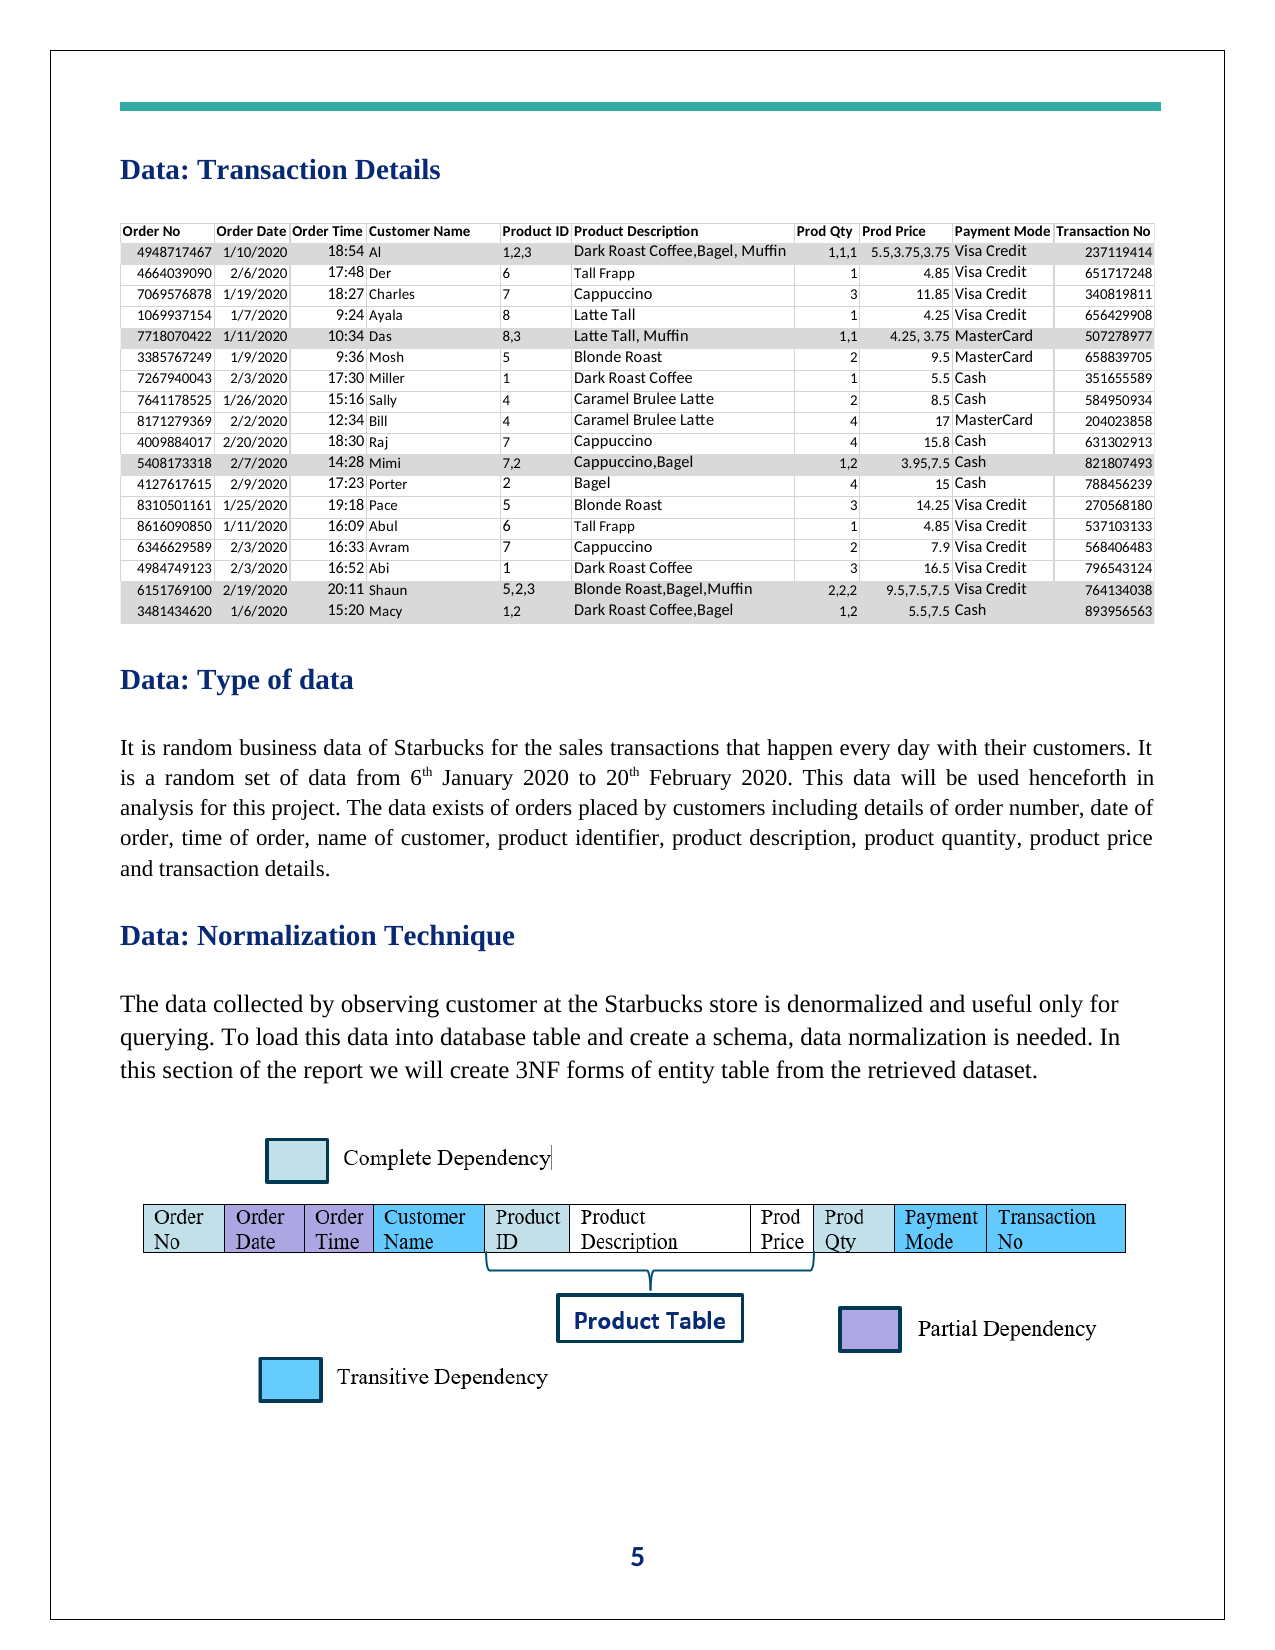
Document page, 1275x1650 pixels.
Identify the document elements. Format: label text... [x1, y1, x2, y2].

picture [120, 1121, 1155, 1451]
text Data: Transaction Details [120, 152, 1155, 185]
text The data collected by observing customer at the Starbucks store is denormalized and useful only for querying. To load this data into database table and create a schema, data normalization is needed. In this section of the report we will create 3NF forms of entity table from the retrieved dataset. [120, 989, 1155, 1084]
text It is random business data of Starbucks for the sales transactions that happen every day with their customers. It is a random set of data from 6th January 2020 to 20th February 2020. This data will be used henceforth in analysis for this project. The data exists of orders placed by customers including details of order number, date of order, time of order, name of customer, product identifier, product description, product quantity, product price and transaction details. [120, 734, 1155, 881]
text Data: Type of data [120, 662, 1155, 696]
text Data: Normalization Technique [120, 918, 1155, 951]
